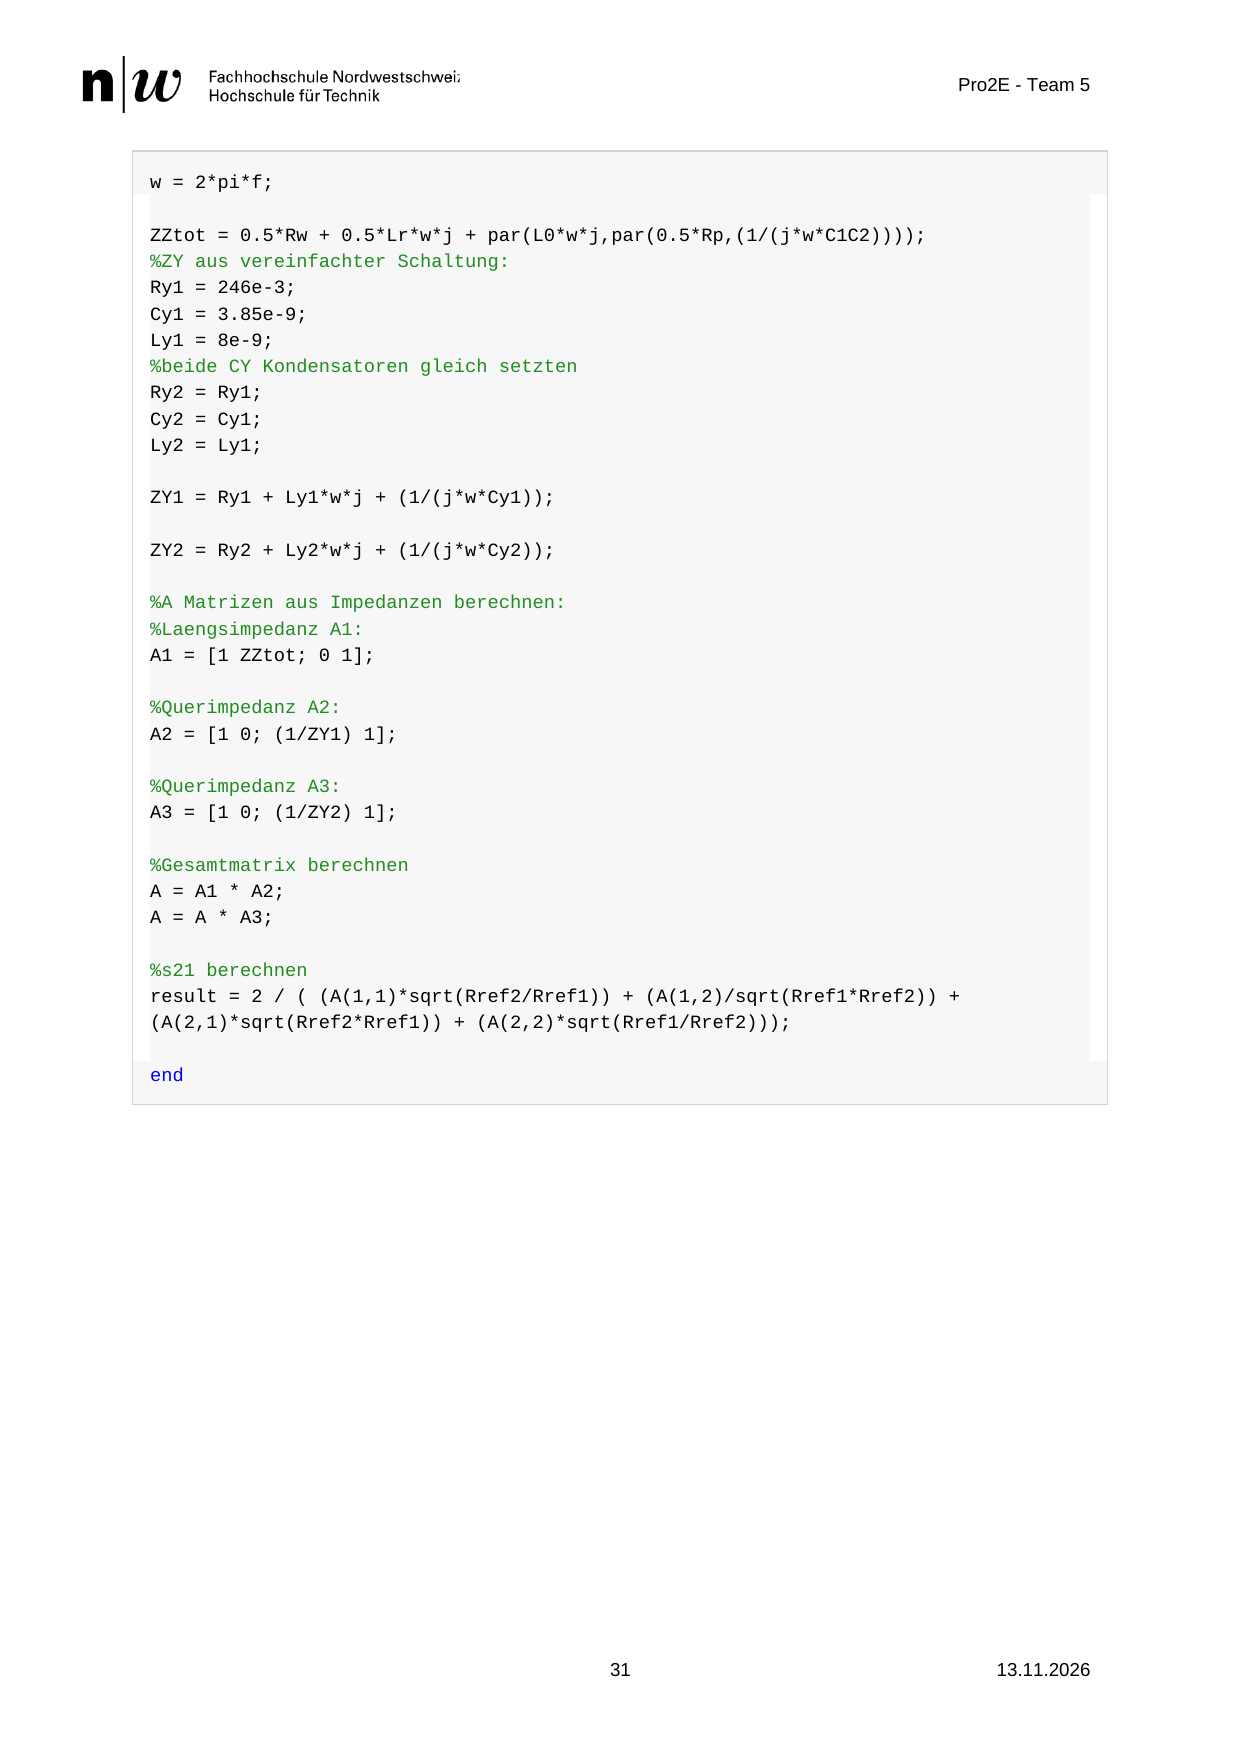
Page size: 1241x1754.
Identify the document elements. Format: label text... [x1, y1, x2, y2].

text A3 = [1 0; (1/ZY2) 1]; [150, 798, 1090, 824]
text Ry1 = 246e-3; [150, 273, 1090, 299]
text %Querimpedanz A2: [150, 693, 1090, 719]
text A = A1 * A2; [150, 877, 1090, 903]
text %A Matrizen aus Impedanzen berechnen: [150, 588, 1090, 614]
text Ly2 = Ly1; [150, 431, 1090, 457]
text %Laengsimpedanz A1: [150, 614, 1090, 641]
text end [133, 1042, 1107, 1104]
text ZY2 = Ry2 + Ly2*w*j + (1/(j*w*Cy2)); [150, 536, 1090, 562]
text ZZtot = 0.5*Rw + 0.5*Lr*w*j + par(L0*w*j,par(0.5*Rp,(1/(j*w*C1C2)))); [150, 221, 1090, 247]
text %s21 berechnen [150, 956, 1090, 982]
text A = A * A3; [150, 903, 1090, 929]
text Ry2 = Ry1; [150, 378, 1090, 404]
text %ZY aus vereinfachter Schaltung: [150, 247, 1090, 273]
text A1 = [1 ZZtot; 0 1]; [150, 641, 1090, 667]
text w = 2*pi*f; [133, 152, 1107, 194]
text %Gesamtmatrix berechnen [150, 851, 1090, 877]
text Cy1 = 3.85e-9; [150, 299, 1090, 326]
text %Querimpedanz A3: [150, 772, 1090, 798]
text ZY1 = Ry1 + Ly1*w*j + (1/(j*w*Cy1)); [150, 483, 1090, 509]
text Cy2 = Cy1; [150, 404, 1090, 431]
text %beide CY Kondensatoren gleich setzten [150, 352, 1090, 378]
picture [81, 56, 460, 113]
text Ly1 = 8e-9; [150, 326, 1090, 352]
text A2 = [1 0; (1/ZY1) 1]; [150, 719, 1090, 746]
text result = 2 / ( (A(1,1)*sqrt(Rref2/Rref1)) + (A(1,2)/sqrt(Rref1*Rref2)) + (A(2,1)*sqrt(Rref2*Rref1)) + (A(2,2)*sqrt(Rref1/Rref2))); [150, 982, 1090, 1034]
